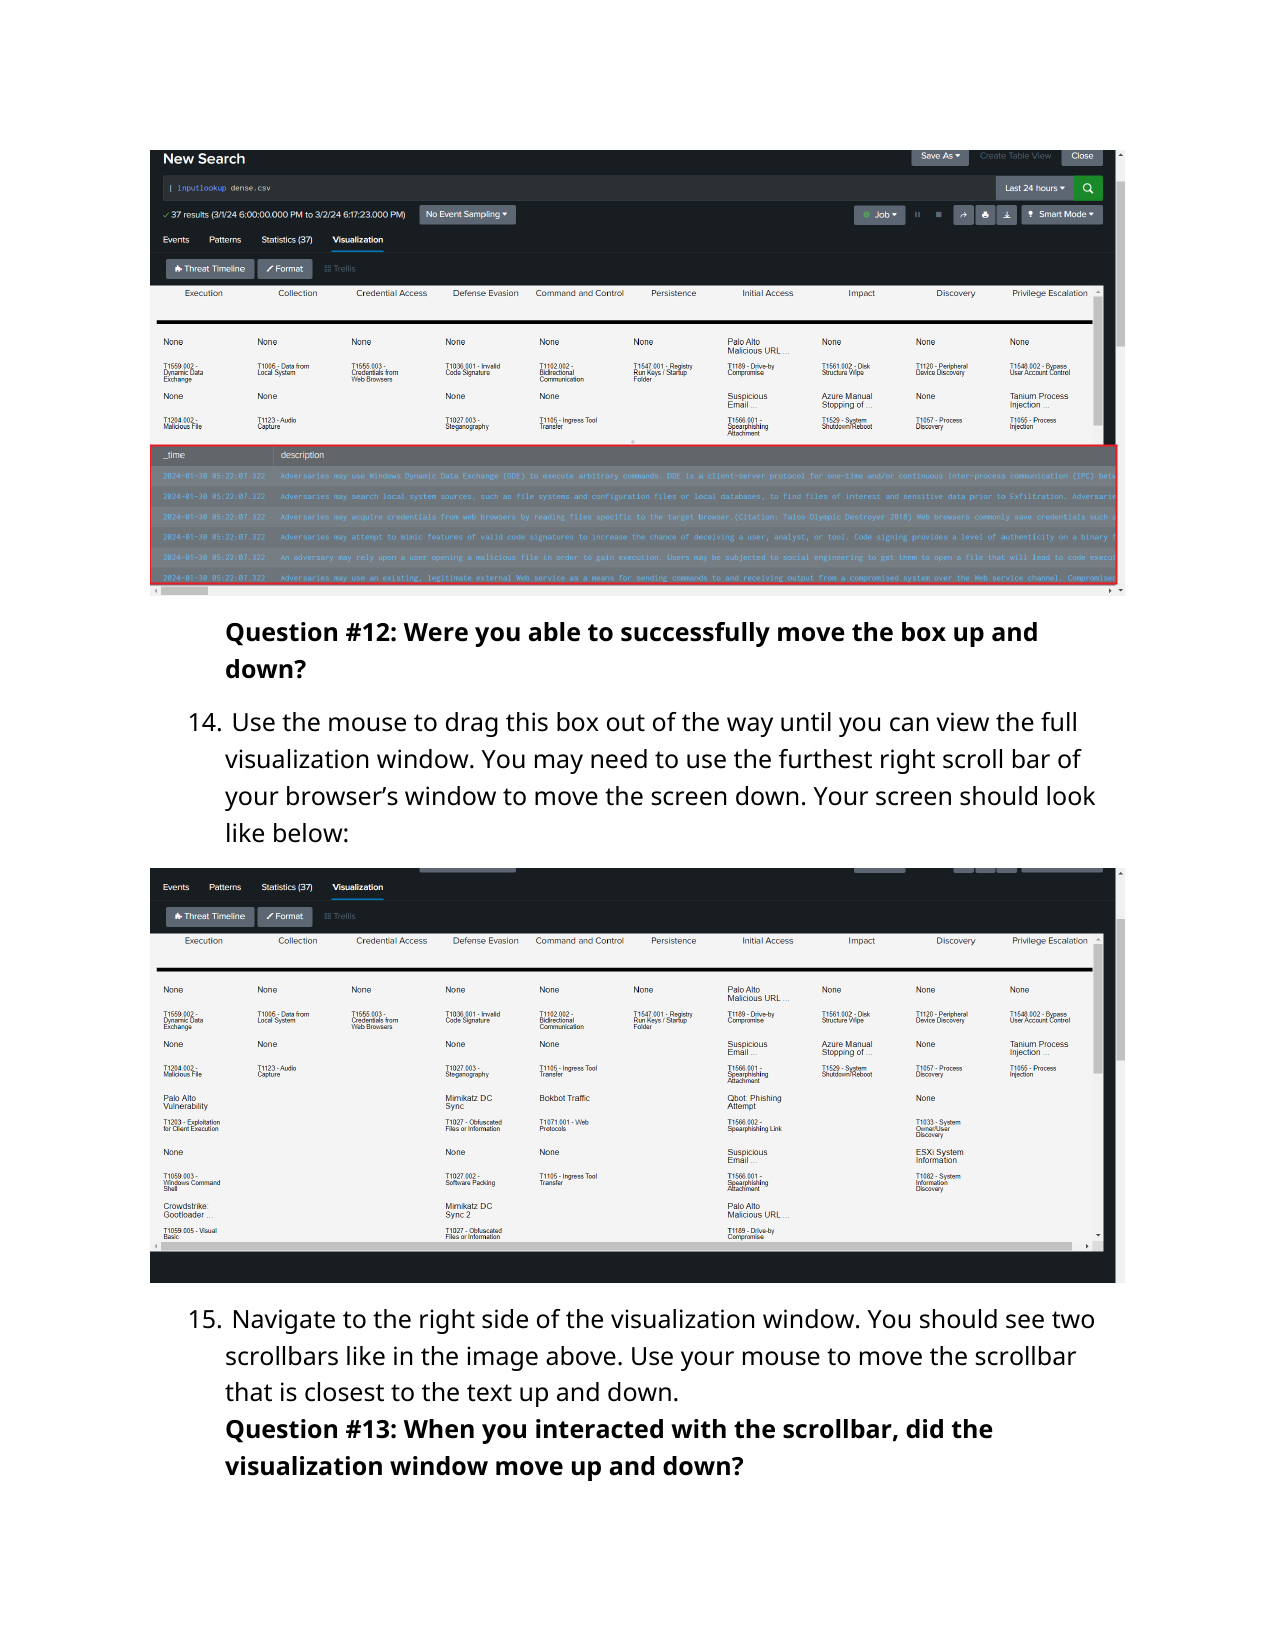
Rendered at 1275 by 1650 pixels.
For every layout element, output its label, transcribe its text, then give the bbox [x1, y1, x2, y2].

list Navigate to the right side of the visualization window. You should see two scrollbars like in the image above. Use your mouse to move the scrollbar that is closest to the text up and down. [187, 1301, 1125, 1409]
list Use the mouse to drag this box out of the way until you can view the full visualization window. You may need to use the furthest right scroll bar of your browser’s window to move the screen down. Your screen should look like below: [187, 705, 1125, 849]
list Question #13: When you interacted with the scrollbar, did the visualization window move up and down? [225, 1412, 1125, 1482]
picture [150, 868, 1125, 1283]
text Question #12: Were you able to successfully move the box up and down? [225, 615, 1125, 686]
picture [150, 150, 1125, 596]
